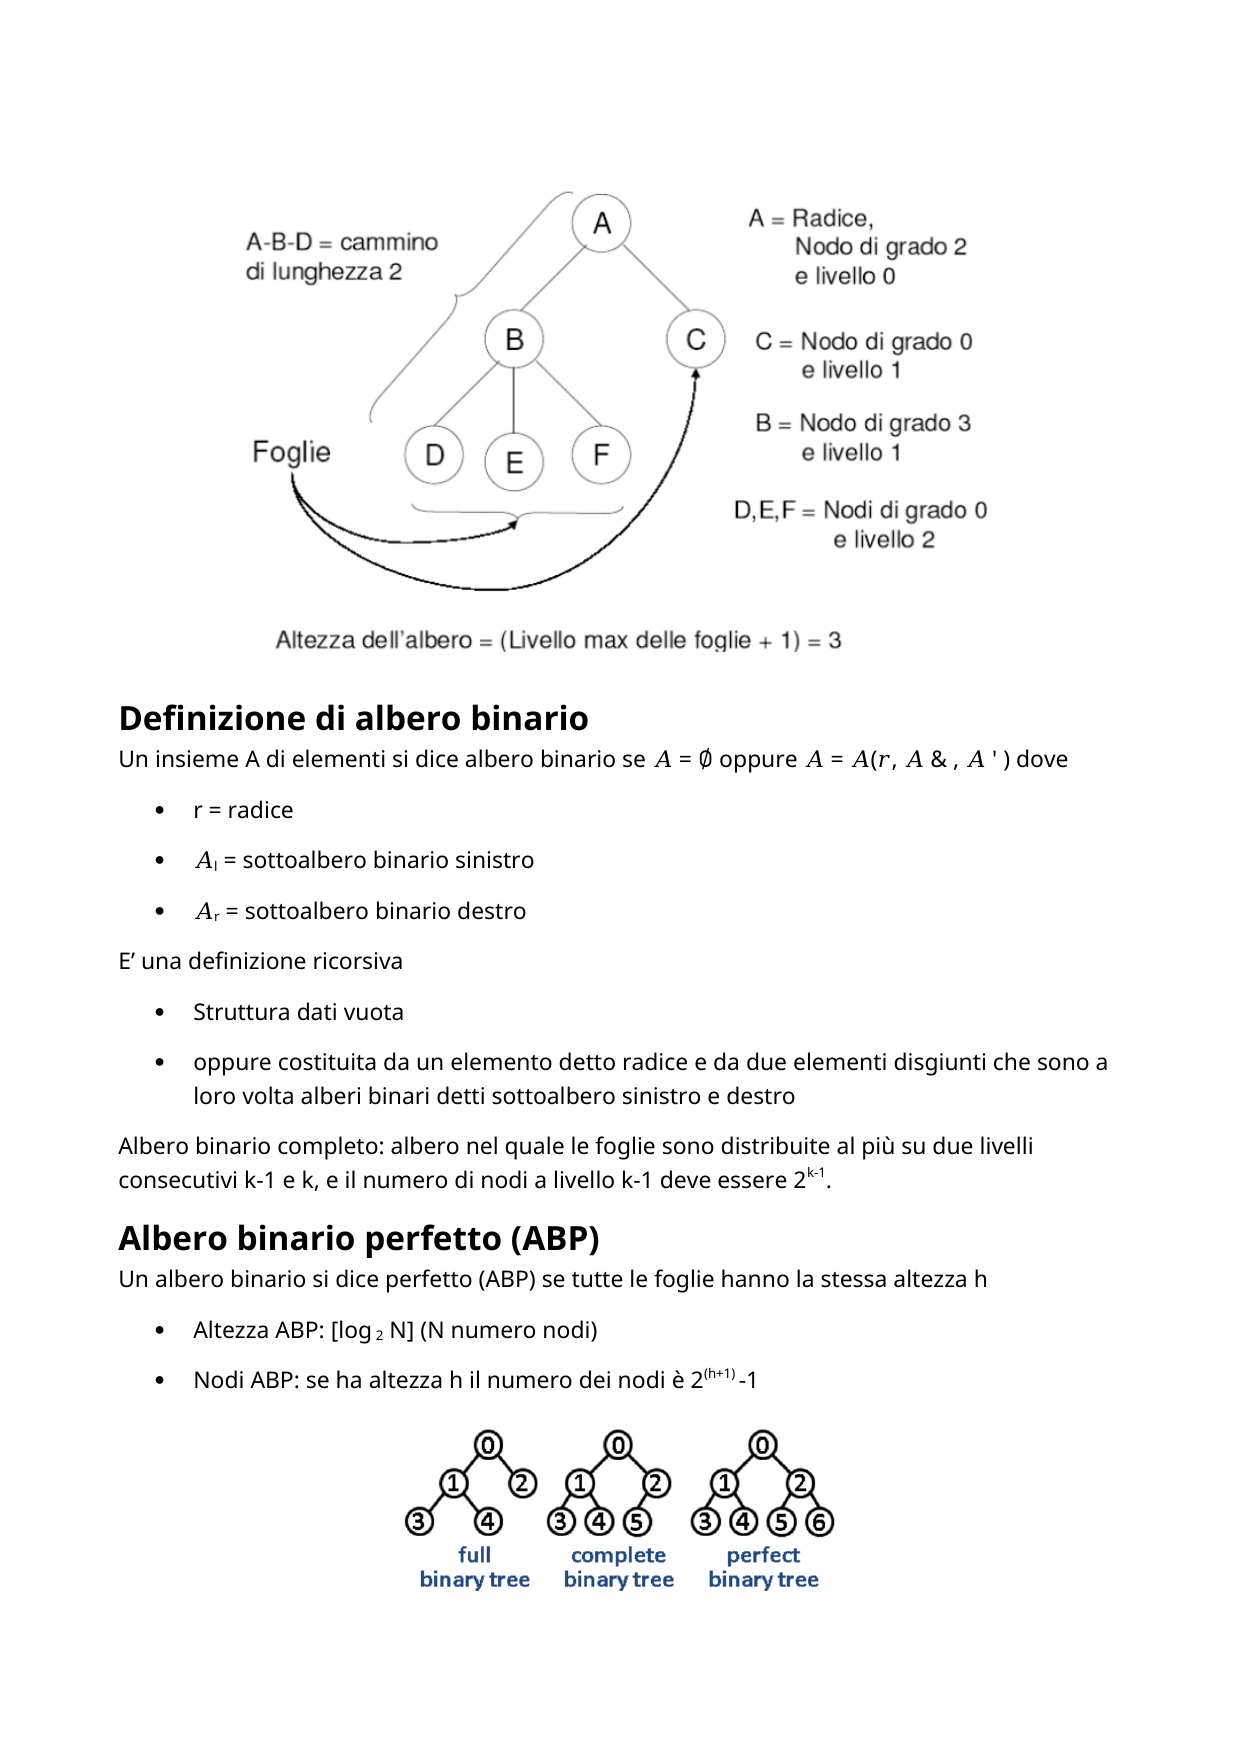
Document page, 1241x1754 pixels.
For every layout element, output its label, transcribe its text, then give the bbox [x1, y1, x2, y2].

list Struttura dati vuota [156, 996, 1122, 1027]
picture [394, 1414, 846, 1602]
list Nodi ABP: se ha altezza h il numero dei nodi è 2(h+1) -1 [156, 1364, 1122, 1395]
list 𝐴r = sottoalbero binario destro [156, 895, 1122, 926]
text E’ una definizione ricorsiva [118, 945, 1122, 976]
text Un insieme A di elementi si dice albero binario se 𝐴 = ∅ oppure 𝐴 = 𝐴(𝑟, 𝐴 & , 𝐴 ' ) dove [118, 743, 1122, 775]
list r = radice [156, 794, 1122, 825]
text Albero binario completo: albero nel quale le foglie sono distribuite al più su due livelli consecutivi k-1 e k, e il numero di nodi a livello k-1 deve essere 2k-1. [118, 1130, 1122, 1195]
text Definizione di albero binario [118, 694, 1122, 740]
list oppure costituita da un elemento detto radice e da due elementi disgiunti che sono a loro volta alberi binari detti sottoalbero sinistro e destro [156, 1046, 1122, 1111]
text Un albero binario si dice perfetto (ABP) se tutte le foglie hanno la stessa altezza h [118, 1263, 1122, 1294]
picture [221, 147, 1019, 676]
list Altezza ABP: [log 2 N] (N numero nodi) [156, 1314, 1122, 1345]
text Albero binario perfetto (ABP) [118, 1214, 1122, 1260]
list 𝐴l = sottoalbero binario sinistro [156, 844, 1122, 876]
